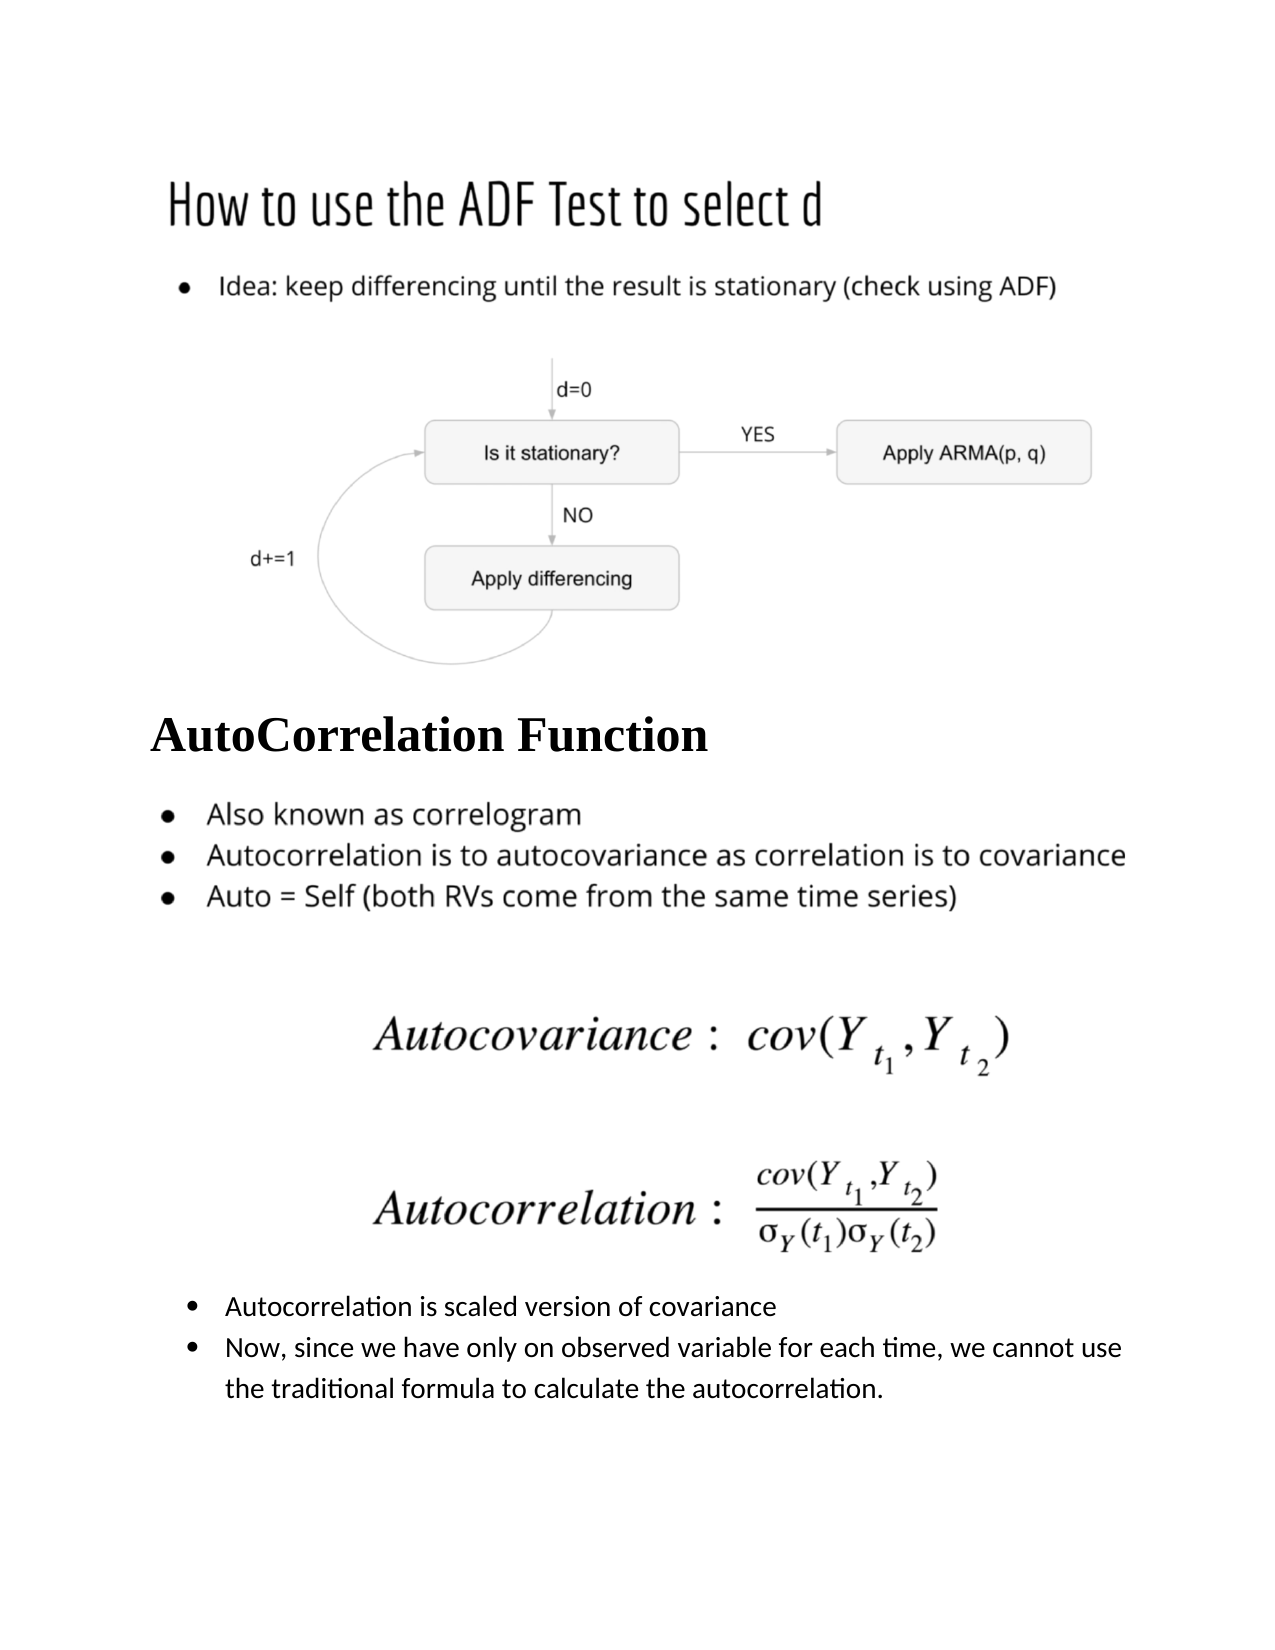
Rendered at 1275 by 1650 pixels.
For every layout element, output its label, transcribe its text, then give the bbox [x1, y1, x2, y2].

list Now, since we have only on observed variable for each time, we cannot use the traditional formula to calculate the autocorrelation. [187, 1329, 1125, 1406]
picture [150, 791, 1125, 1264]
subtitle AutoCorrelation Function [150, 705, 1125, 762]
list Autocorrelation is scaled version of covariance [187, 1288, 1125, 1324]
picture [150, 150, 1125, 672]
